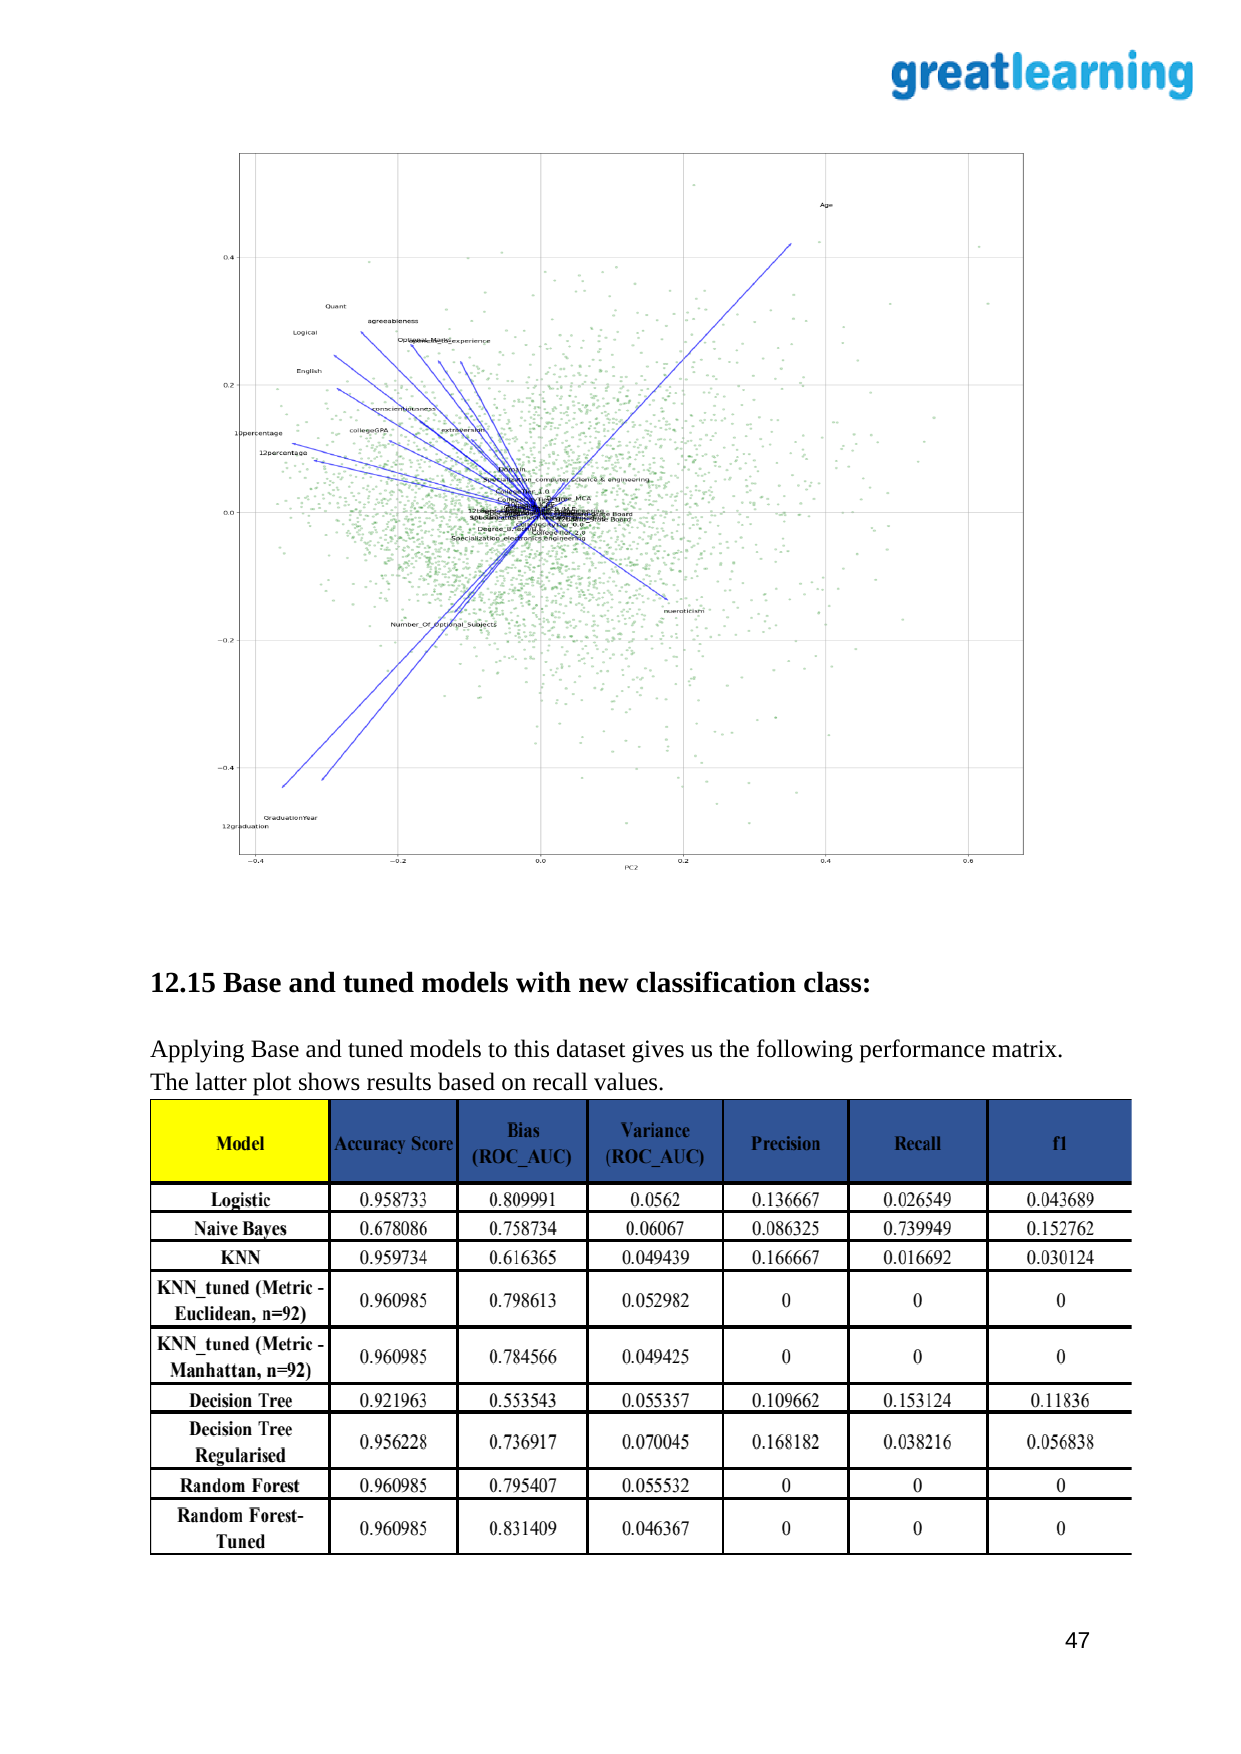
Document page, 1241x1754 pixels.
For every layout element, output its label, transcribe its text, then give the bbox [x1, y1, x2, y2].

text Applying Base and tuned models to this dataset gives us the following performance matrix. [150, 1034, 1090, 1062]
text The latter plot shows results based on recall values. [150, 1067, 1090, 1095]
text 12.15 Base and tuned models with new classification class: [150, 965, 1090, 998]
picture [881, 37, 1205, 113]
picture [212, 150, 1028, 874]
